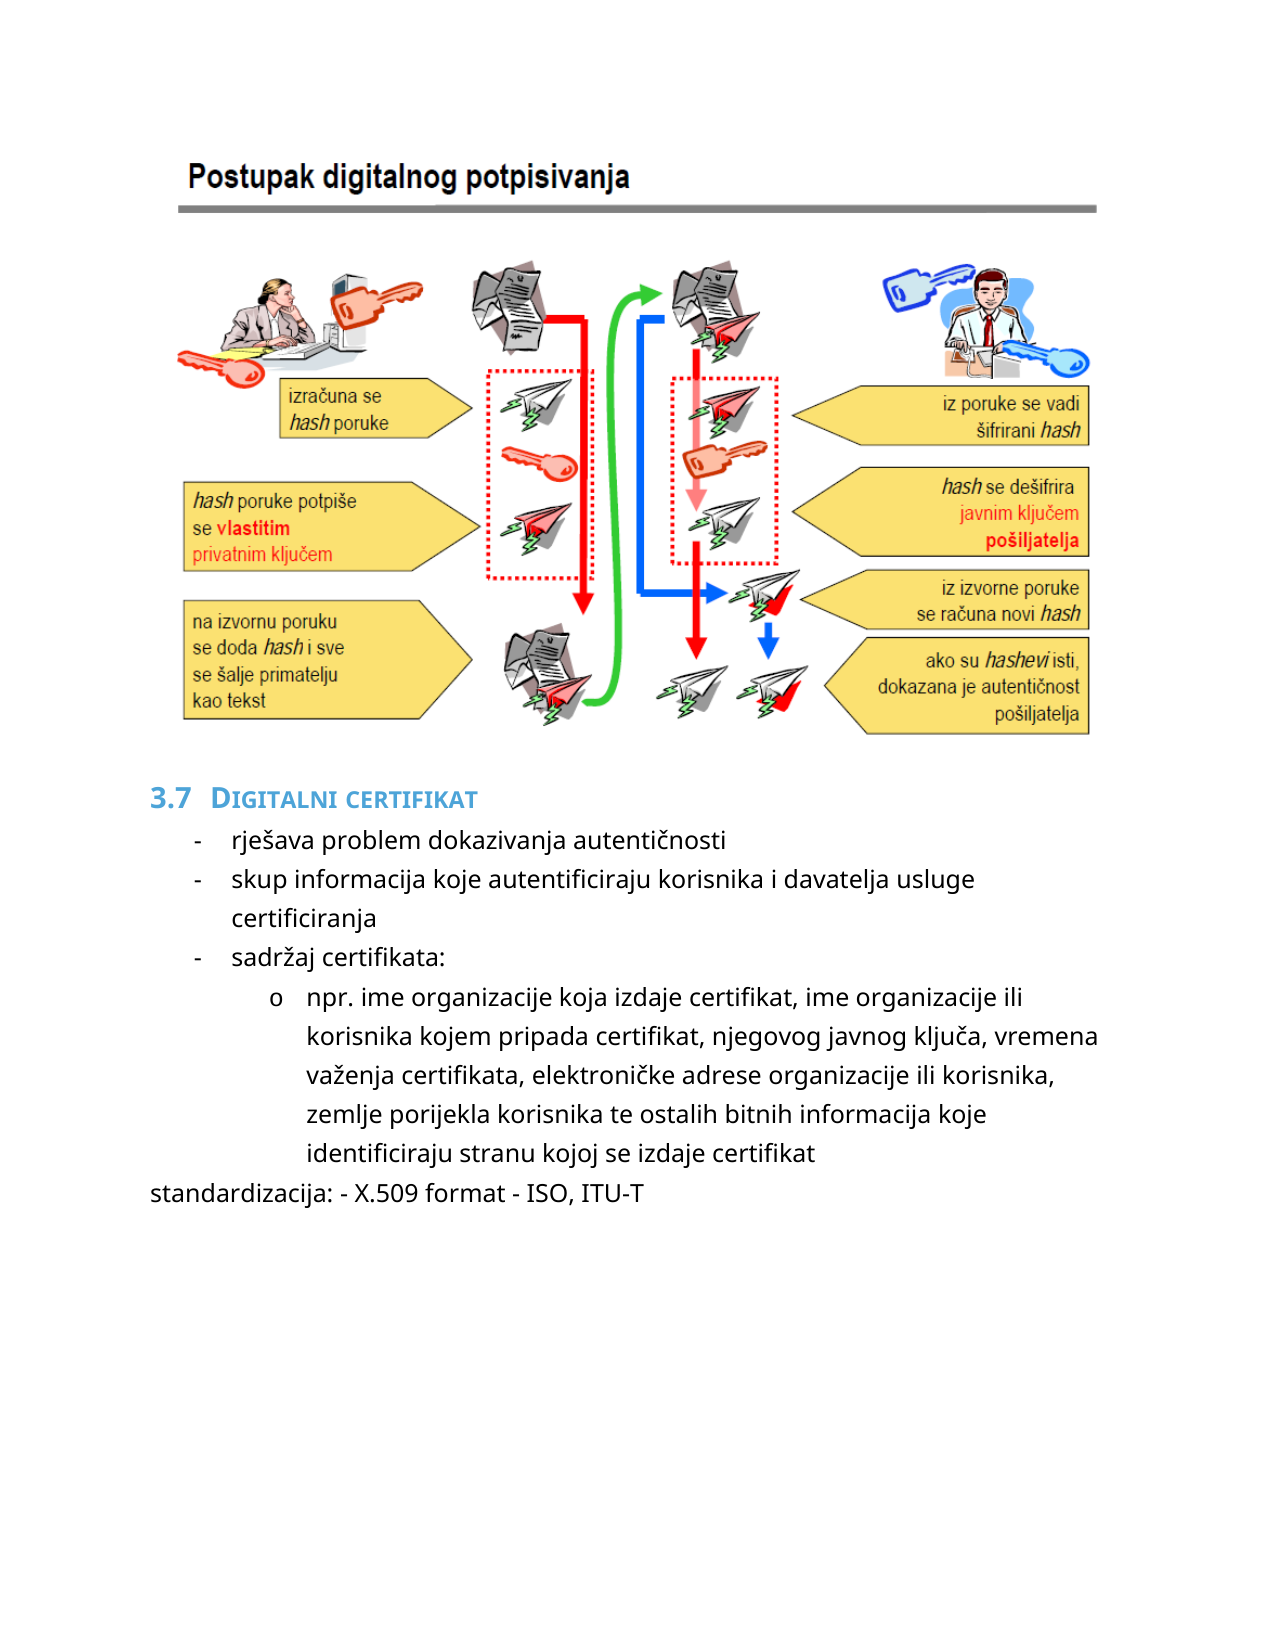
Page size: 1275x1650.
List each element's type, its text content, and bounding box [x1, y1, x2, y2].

picture [175, 150, 1107, 736]
list sadržaj certifikata: [194, 940, 1125, 974]
subtitle Digitalni certifikat [150, 777, 1125, 817]
list rješava problem dokazivanja autentičnosti [194, 823, 1125, 857]
list npr. ime organizacije koja izdaje certifikat, ime organizacije ili korisnika kojem pripada certifikat, njegovog javnog ključa, vremena važenja certifikata, elektroničke adrese organizacije ili korisnika, zemlje porijekla korisnika te ostalih bitnih informacija koje identificiraju stranu kojoj se izdaje certifikat [269, 979, 1125, 1170]
list skup informacija koje autentificiraju korisnika i davatelja usluge certificiranja [194, 862, 1125, 935]
text standardizacija: - X.509 format - ISO, ITU-T [150, 1175, 1125, 1209]
